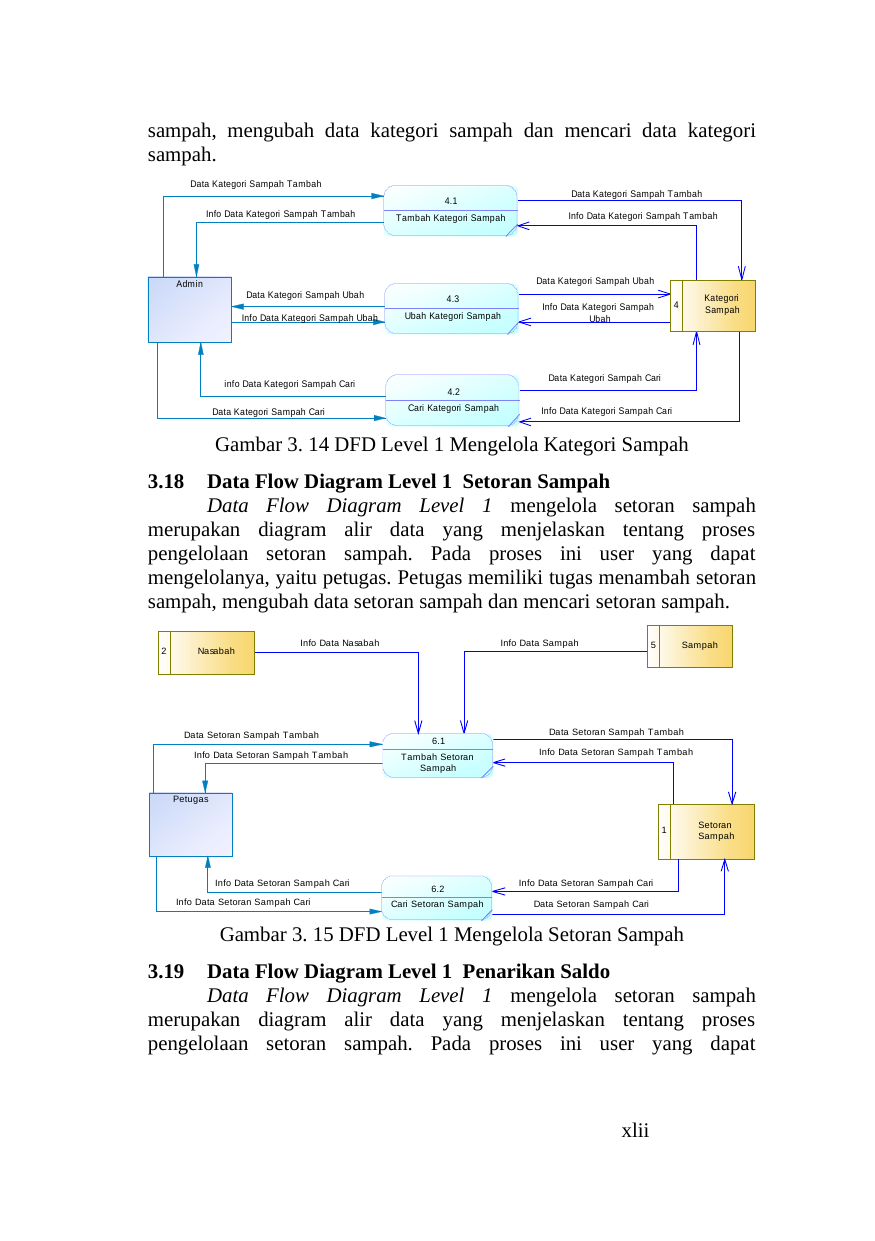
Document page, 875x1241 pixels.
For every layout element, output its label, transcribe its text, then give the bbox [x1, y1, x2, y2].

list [148, 118, 756, 166]
text Data Flow Diagram Level 1 Penarikan Saldo [148, 959, 756, 983]
text Data Flow Diagram Level 1 Setoran Sampah [148, 469, 756, 493]
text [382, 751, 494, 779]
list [148, 983, 756, 1055]
